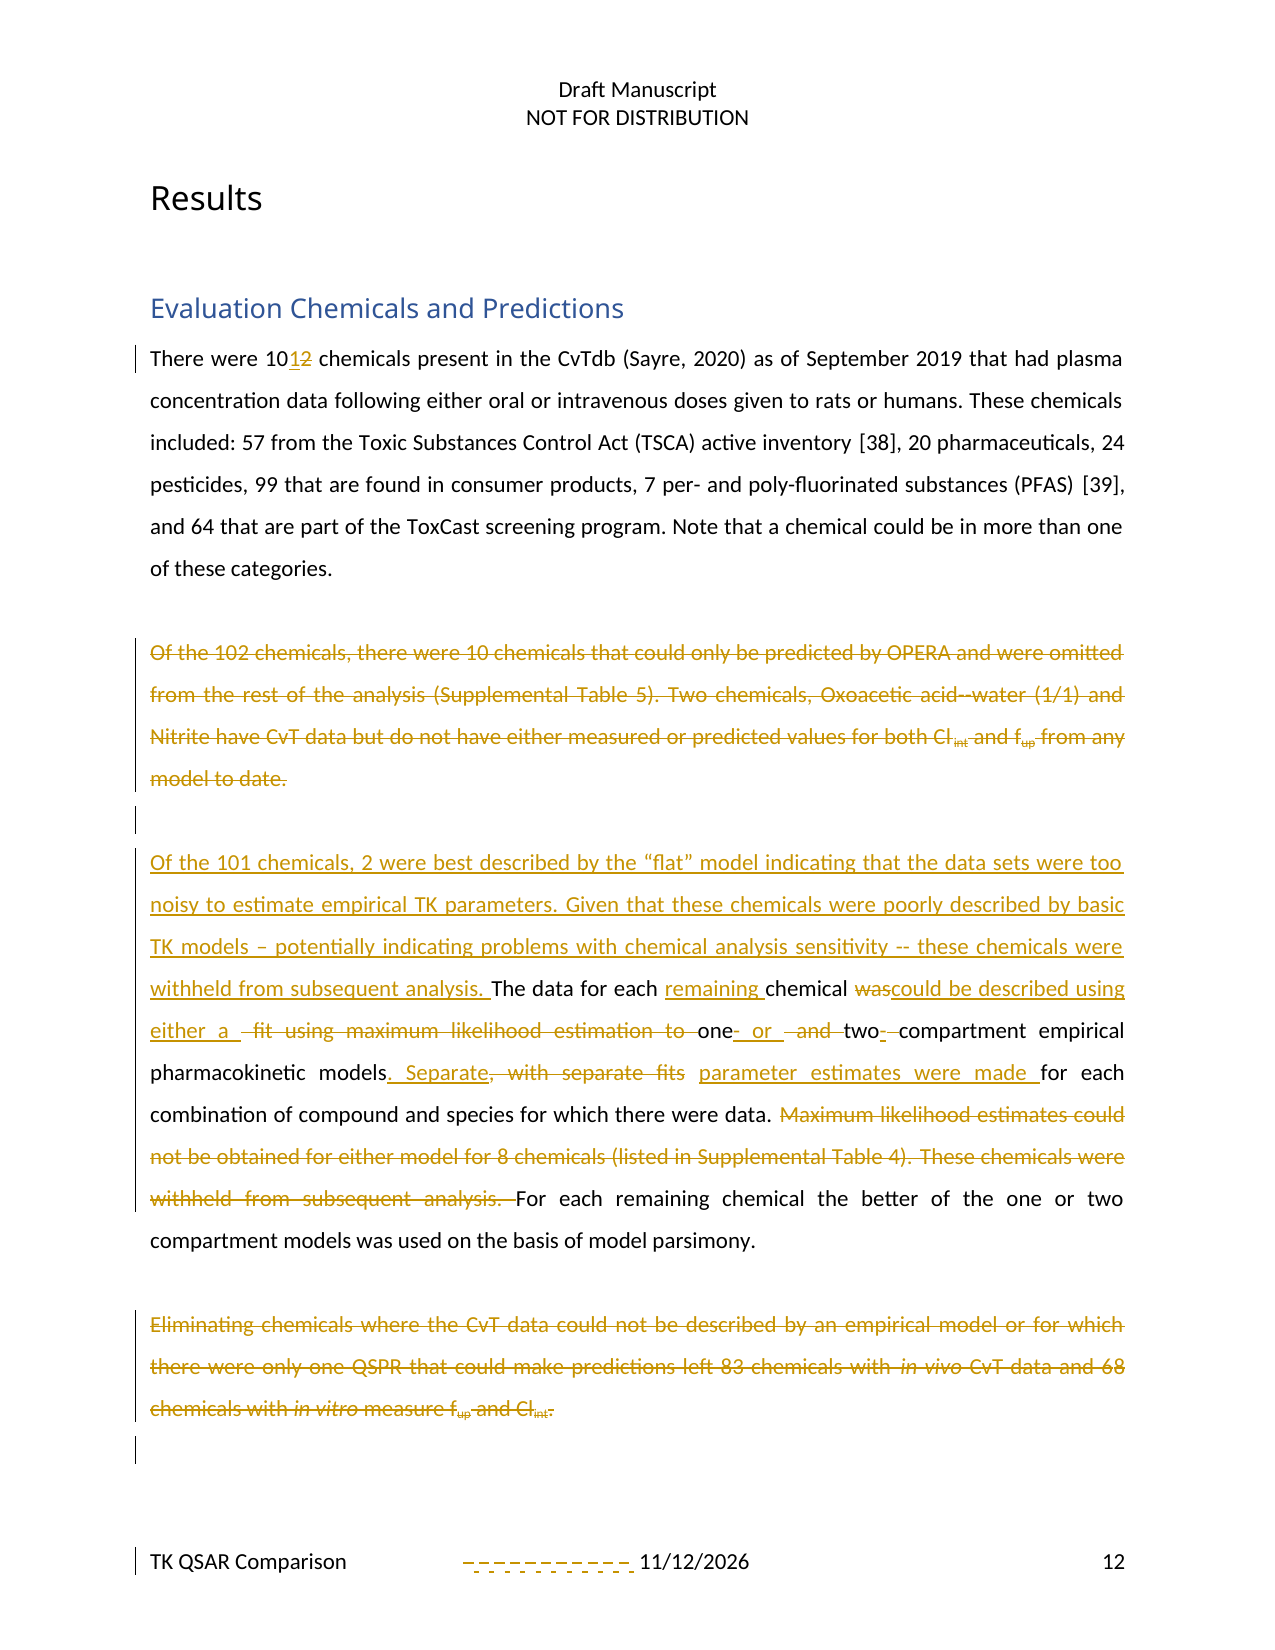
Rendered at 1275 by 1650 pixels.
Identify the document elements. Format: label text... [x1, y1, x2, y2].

subtitle Results [150, 175, 1125, 220]
subtitle Evaluation Chemicals and Predictions [150, 289, 1125, 326]
text The data for each chemical onetwocompartment empirical pharmacokinetic models for each combination of compound and species for which there were data. For each remaining chemical the better of the one or two compartment models was used on the basis of model parsimony. [150, 1159, 1125, 1254]
text There were 10 chemicals present in the CvTdb (Sayre, 2020) as of September 2019 that had plasma concentration data following either oral or intravenous doses given to rats or humans. These chemicals included: 57 from the Toxic Substances Control Act (TSCA) active inventory [38], 20 pharmaceuticals, 24 pesticides, 99 that are found in consumer products, 7 per- and poly-fluorinated substances (PFAS) [39], and 64 that are part of the ToxCast screening program. Note that a chemical could be in more than one of these categories. [150, 344, 1125, 582]
text The data for each chemical onetwocompartment empirical pharmacokinetic models for each combination of compound and species for which there were data. For each remaining chemical the better of the one or two compartment models was used on the basis of model parsimony. [150, 916, 1125, 1158]
text The data for each chemical onetwocompartment empirical pharmacokinetic models for each combination of compound and species for which there were data. For each remaining chemical the better of the one or two compartment models was used on the basis of model parsimony. [150, 848, 1125, 914]
